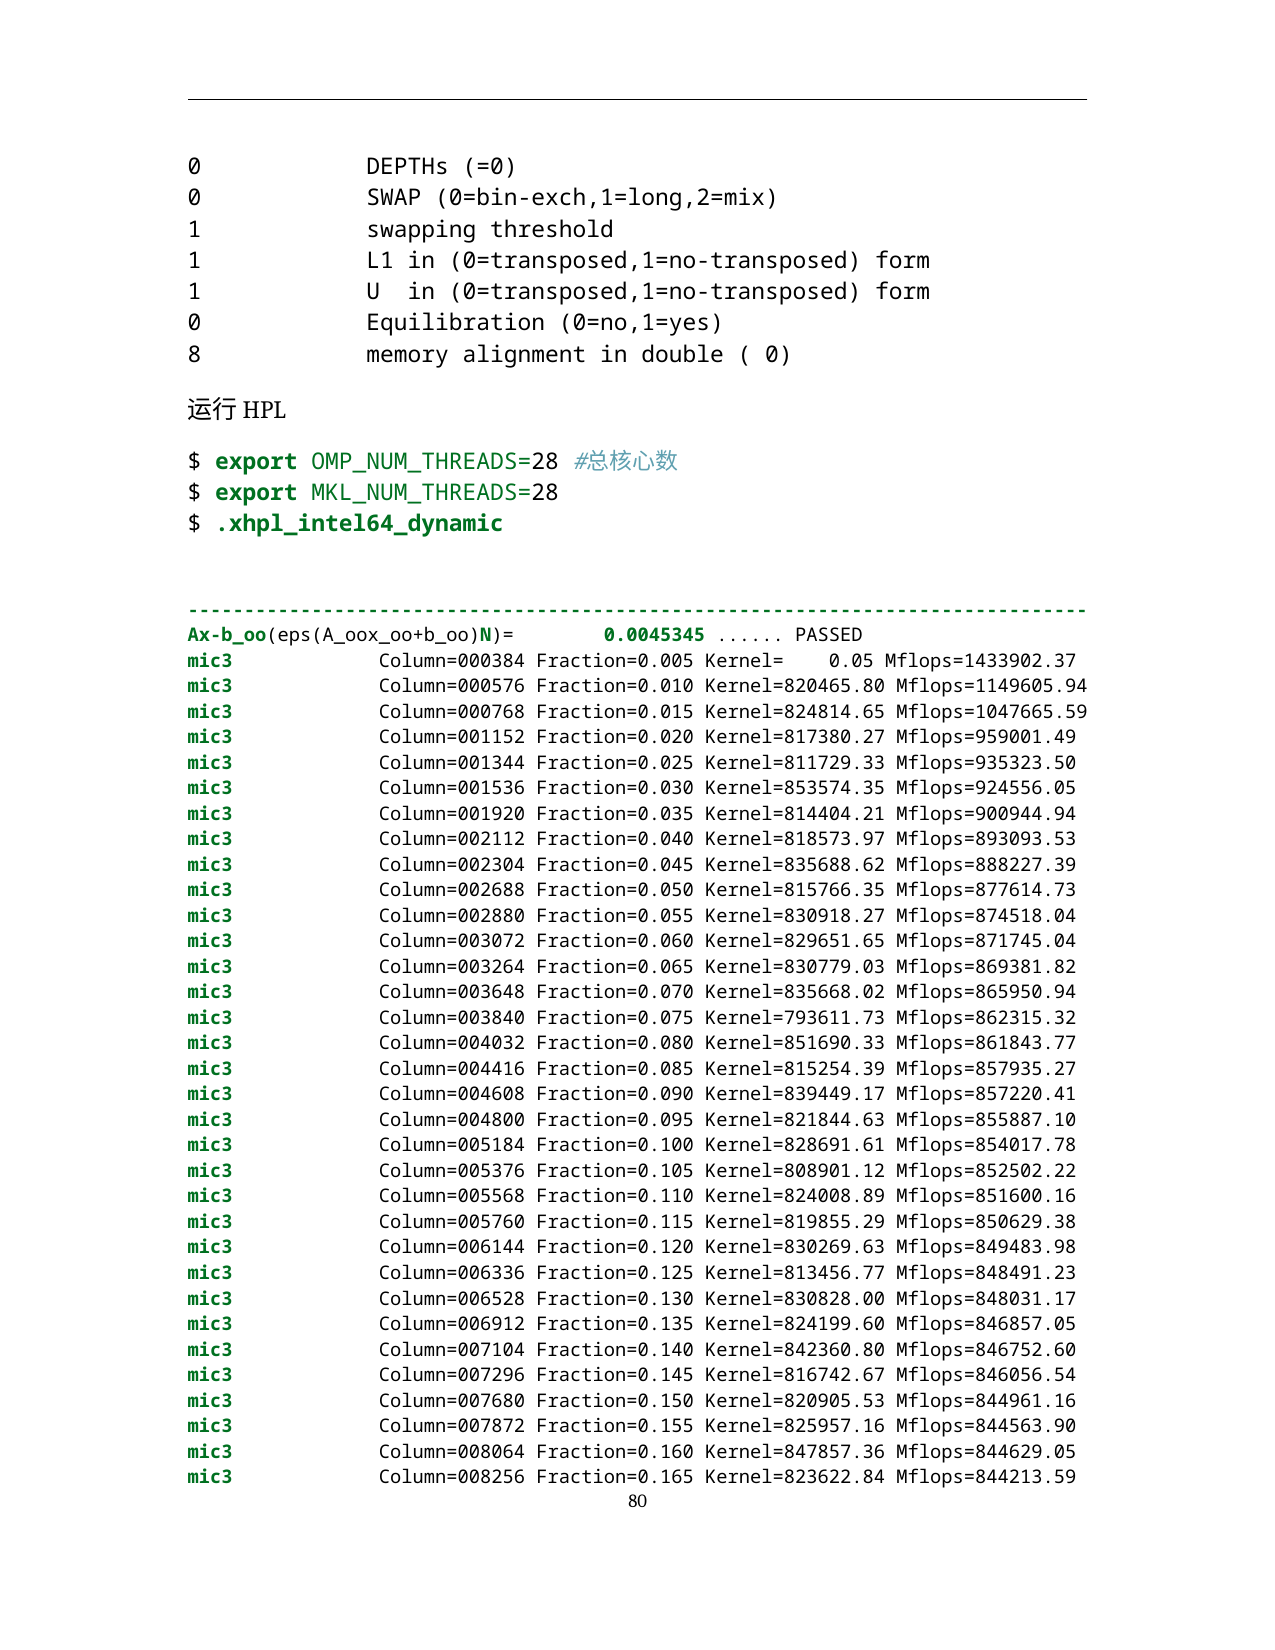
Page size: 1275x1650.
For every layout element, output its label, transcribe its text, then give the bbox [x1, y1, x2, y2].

text 运行HPL [187, 389, 1087, 426]
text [187, 444, 1087, 1489]
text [187, 150, 1087, 369]
